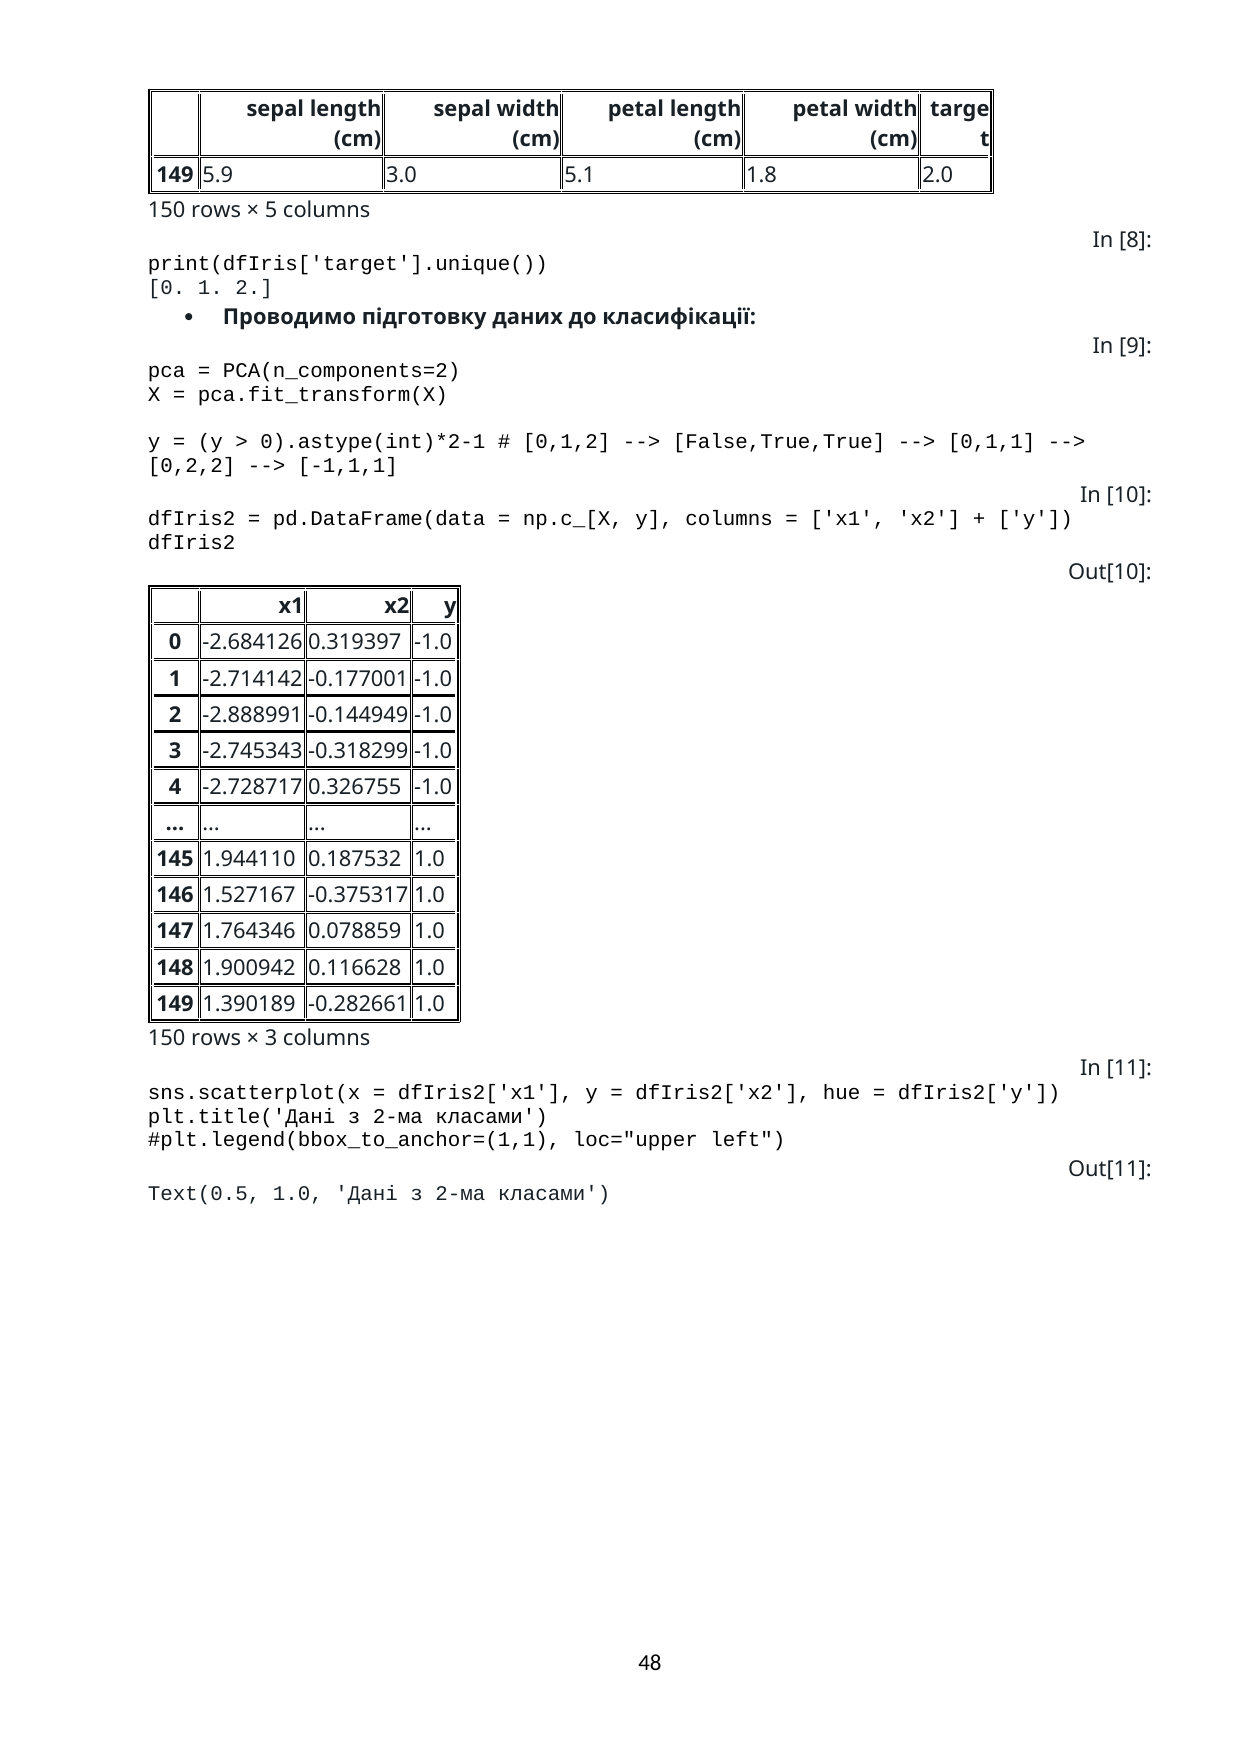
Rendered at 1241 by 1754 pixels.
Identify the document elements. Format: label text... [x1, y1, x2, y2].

text sns.scatterplot(x = dfIris2['x1'], y = dfIris2['x2'], hue = dfIris2['y']) [148, 1082, 1152, 1106]
text y = (y > 0).astype(int)*2-1 # [0,1,2] --> [False,True,True] --> [0,1,1] --> [0,2,2] --> [-1,1,1] [148, 431, 1152, 478]
text dfIris2 = pd.DataFrame(data = np.c_[X, y], columns = ['x1', 'x2'] + ['y']) [148, 508, 1152, 532]
text X = pca.fit_transform(X) [148, 384, 1152, 408]
text 150 rows × 3 columns [148, 1022, 1152, 1052]
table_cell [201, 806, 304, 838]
text #plt.legend(bbox_to_anchor=(1,1), loc="upper left") [148, 1129, 1152, 1153]
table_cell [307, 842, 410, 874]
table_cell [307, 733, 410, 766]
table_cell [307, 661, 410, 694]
text print(dfIris['target'].unique()) [148, 253, 1152, 277]
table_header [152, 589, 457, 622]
text plt.title('Дані з 2-ма класами') [148, 1106, 1152, 1129]
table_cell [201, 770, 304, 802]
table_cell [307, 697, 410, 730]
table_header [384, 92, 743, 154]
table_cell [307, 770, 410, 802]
text In [9]: [148, 331, 1152, 360]
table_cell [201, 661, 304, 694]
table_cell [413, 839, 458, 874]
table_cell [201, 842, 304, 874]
text In [11]: [148, 1052, 1152, 1082]
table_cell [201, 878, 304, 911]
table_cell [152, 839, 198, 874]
text pca = PCA(n_components=2) [148, 360, 1152, 384]
text [0. 1. 2.] [148, 277, 1152, 301]
text Out[10]: [148, 556, 1152, 585]
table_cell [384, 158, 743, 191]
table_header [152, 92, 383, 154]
text Text(0.5, 1.0, 'Дані з 2-ма класами') [148, 1183, 1152, 1206]
text Out[11]: [148, 1153, 1152, 1183]
text dfIris2 [148, 532, 1152, 556]
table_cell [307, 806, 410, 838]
text In [8]: [148, 224, 1152, 253]
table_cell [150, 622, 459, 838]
list Проводимо підготовку даних до класифікації: [185, 301, 1152, 331]
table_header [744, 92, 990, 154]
text In [10]: [148, 478, 1152, 508]
text 150 rows × 5 columns [148, 194, 1152, 224]
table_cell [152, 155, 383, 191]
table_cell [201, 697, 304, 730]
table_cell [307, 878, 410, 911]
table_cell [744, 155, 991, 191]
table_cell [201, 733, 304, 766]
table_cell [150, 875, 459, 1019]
